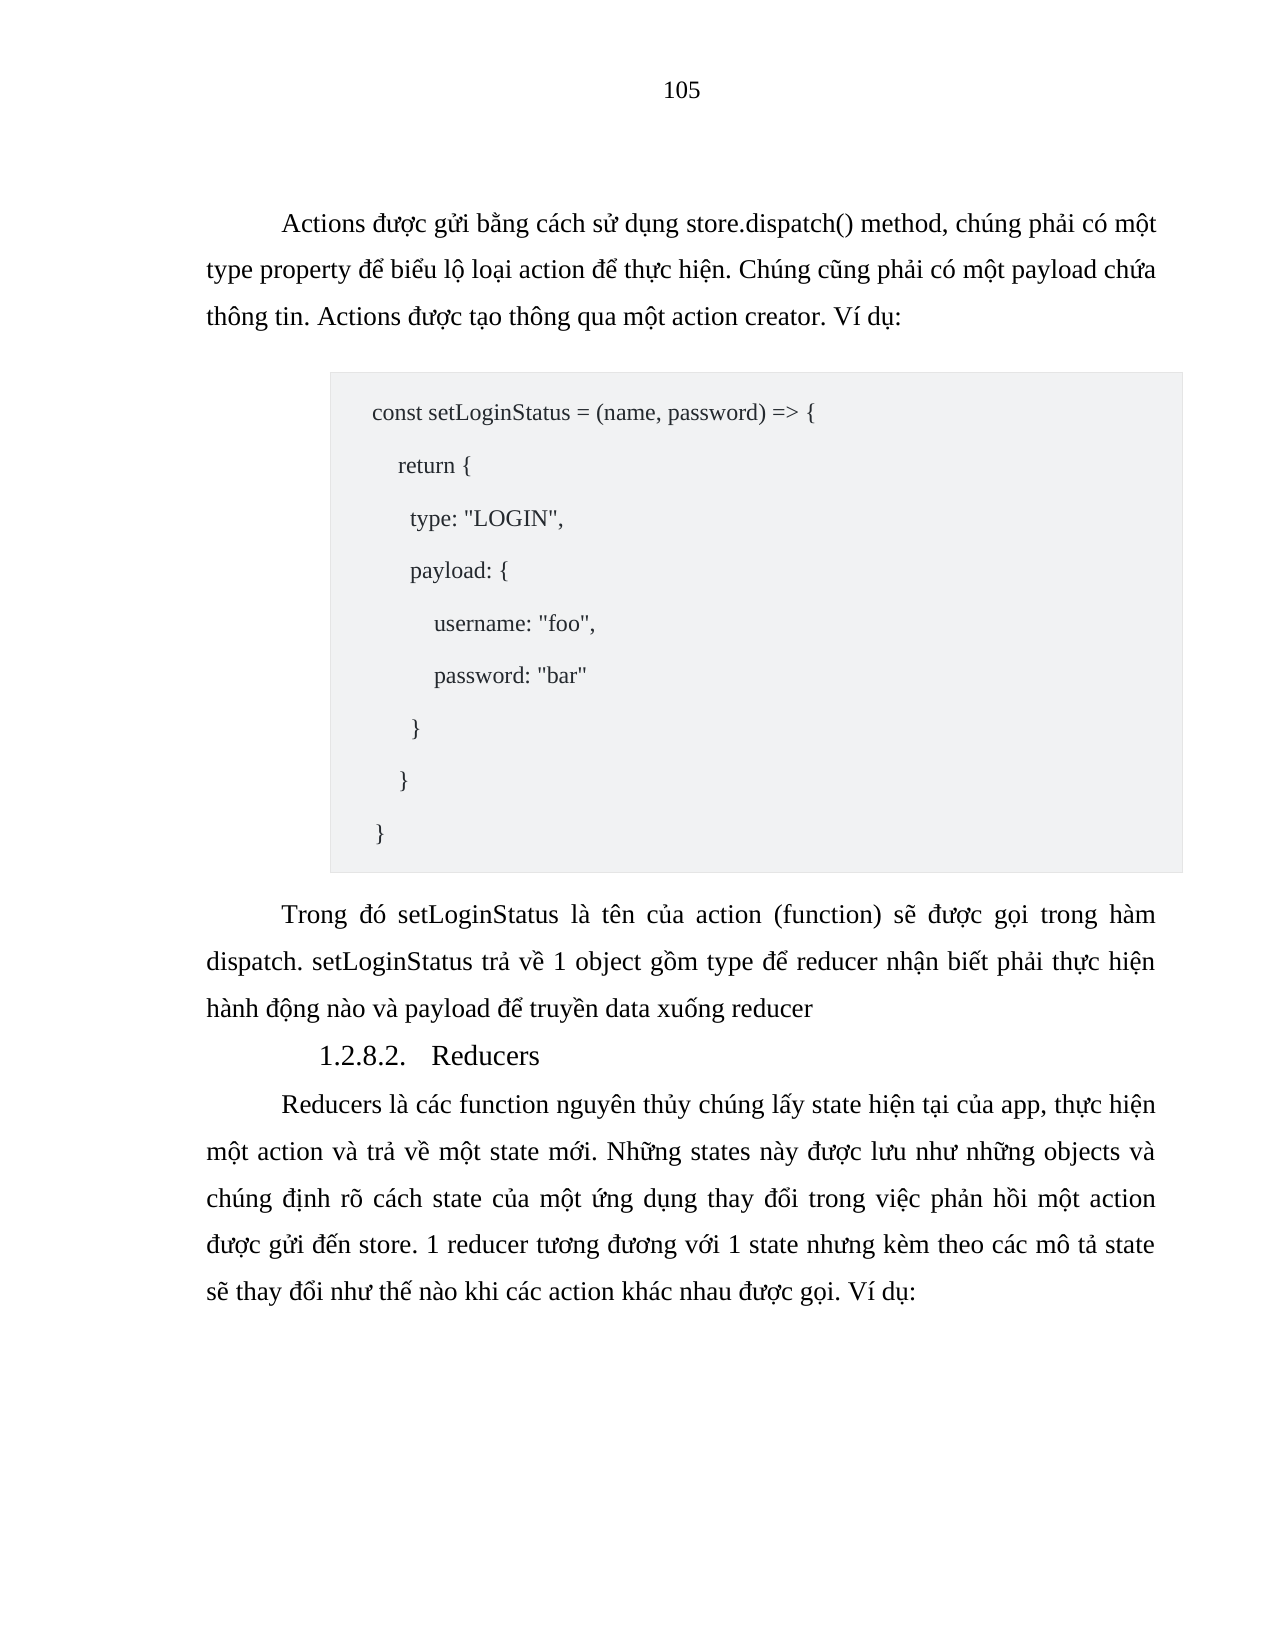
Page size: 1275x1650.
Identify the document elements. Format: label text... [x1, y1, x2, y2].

text const setLoginStatus = (name, password) => { [331, 373, 1182, 424]
text } [331, 740, 1182, 793]
text return { [331, 424, 1182, 477]
text Actions được gửi bằng cách sử dụng store.dispatch() method, chúng phải có một type property để biểu lộ loại action để thực hiện. Chúng cũng phải có một payload chứa thông tin. Actions được tạo thông qua một action creator. Ví dụ: [206, 207, 1157, 331]
text Reducers là các function nguyên thủy chúng lấy state hiện tại của app, thực hiện một action và trả về một state mới. Những states này được lưu như những objects và chúng định rõ cách state của một ứng dụng thay đổi trong việc phản hồi một action được gửi đến store. 1 reducer tương đương với 1 state nhưng kèm theo các mô tả state sẽ thay đổi như thế nào khi các action khác nhau được gọi. Ví dụ: [206, 1089, 1157, 1306]
text password: "bar" [331, 635, 1182, 687]
text } [331, 687, 1182, 740]
text } [331, 793, 1182, 872]
text Trong đó setLoginStatus là tên của action (function) sẽ được gọi trong hàm dispatch. setLoginStatus trả về 1 object gồm type để reducer nhận biết phải thực hiện hành động nào và payload để truyền data xuống reducer [206, 898, 1157, 1023]
text payload: { [331, 529, 1182, 582]
list Reducers [319, 1038, 1157, 1072]
text username: "foo", [331, 582, 1182, 635]
text type: "LOGIN", [331, 477, 1182, 529]
